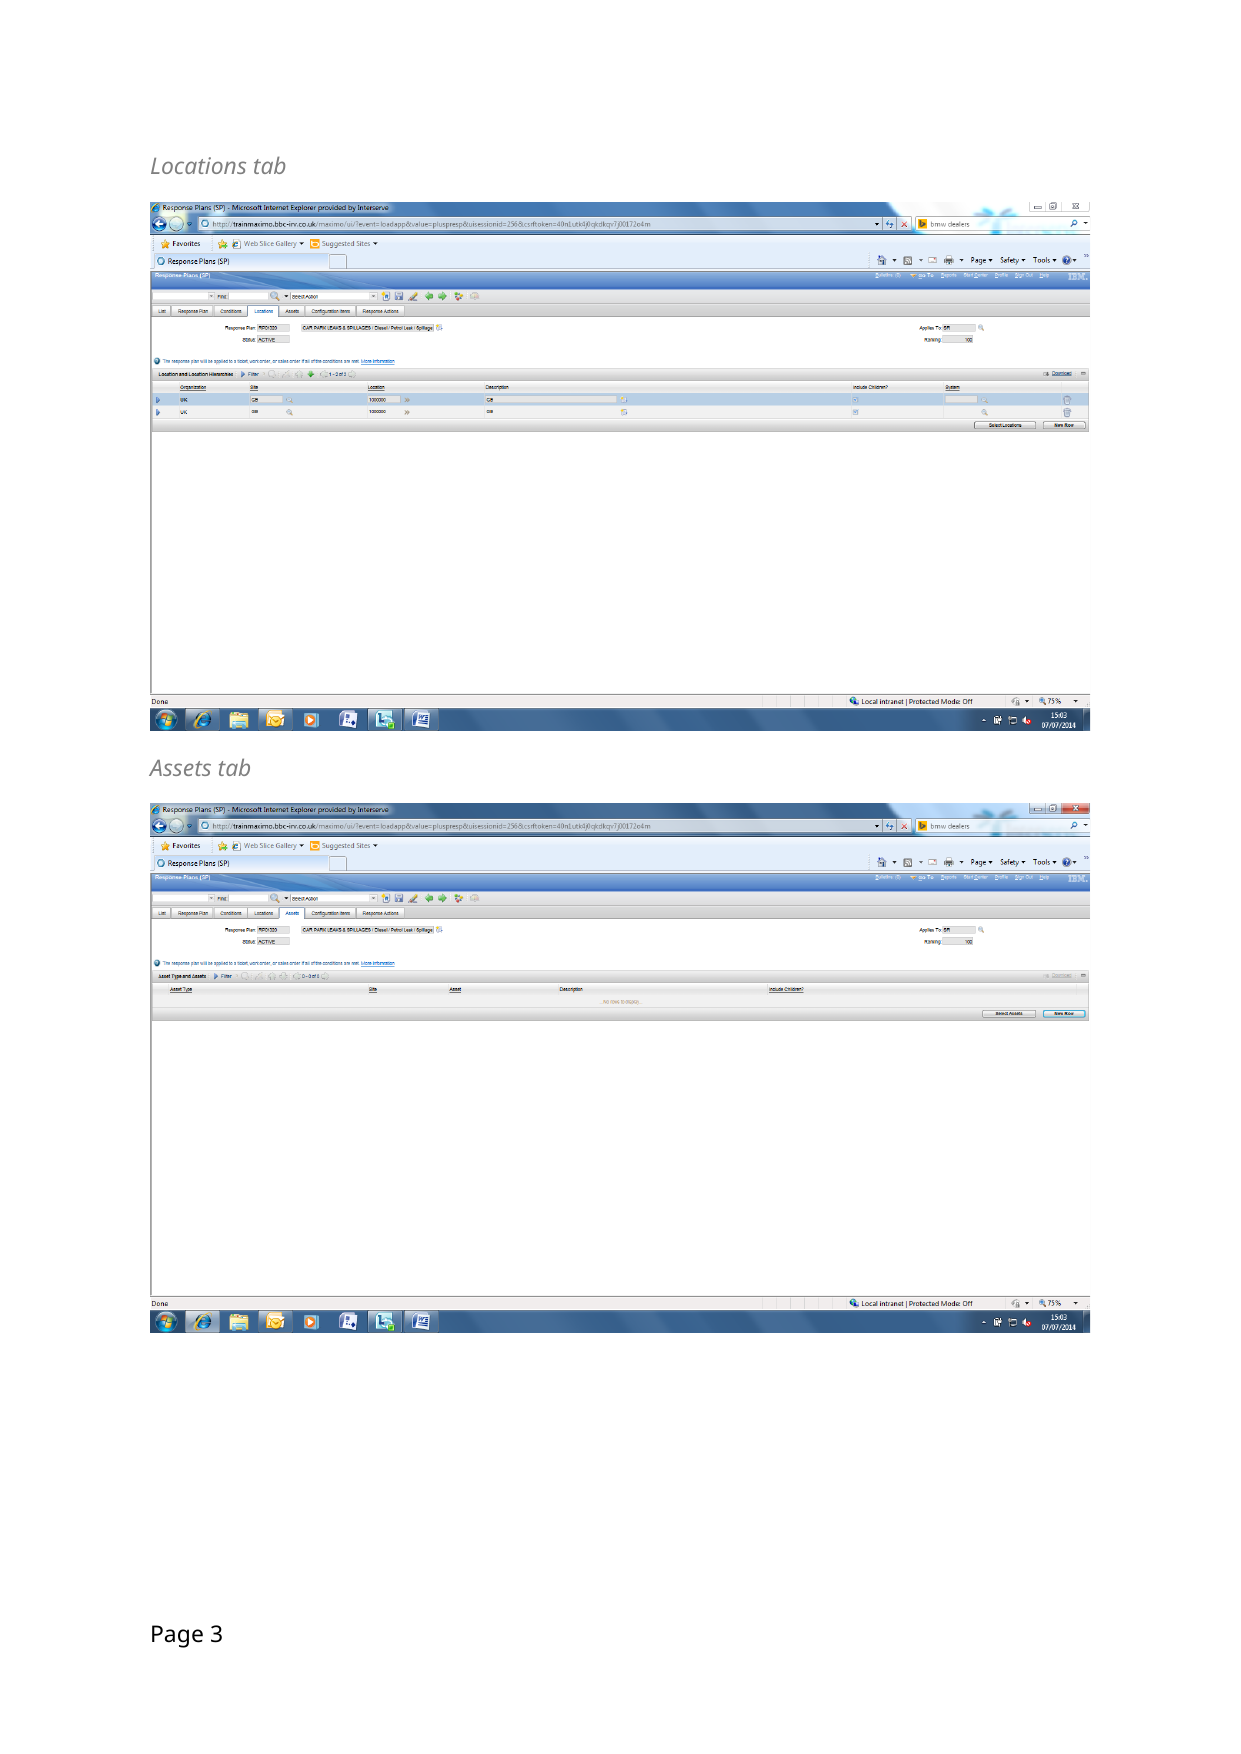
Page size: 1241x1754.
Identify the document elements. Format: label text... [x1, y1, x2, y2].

picture [150, 803, 1091, 1333]
text Assets tab [150, 752, 1090, 783]
text Locations tab [150, 150, 1090, 181]
picture [150, 202, 1091, 731]
